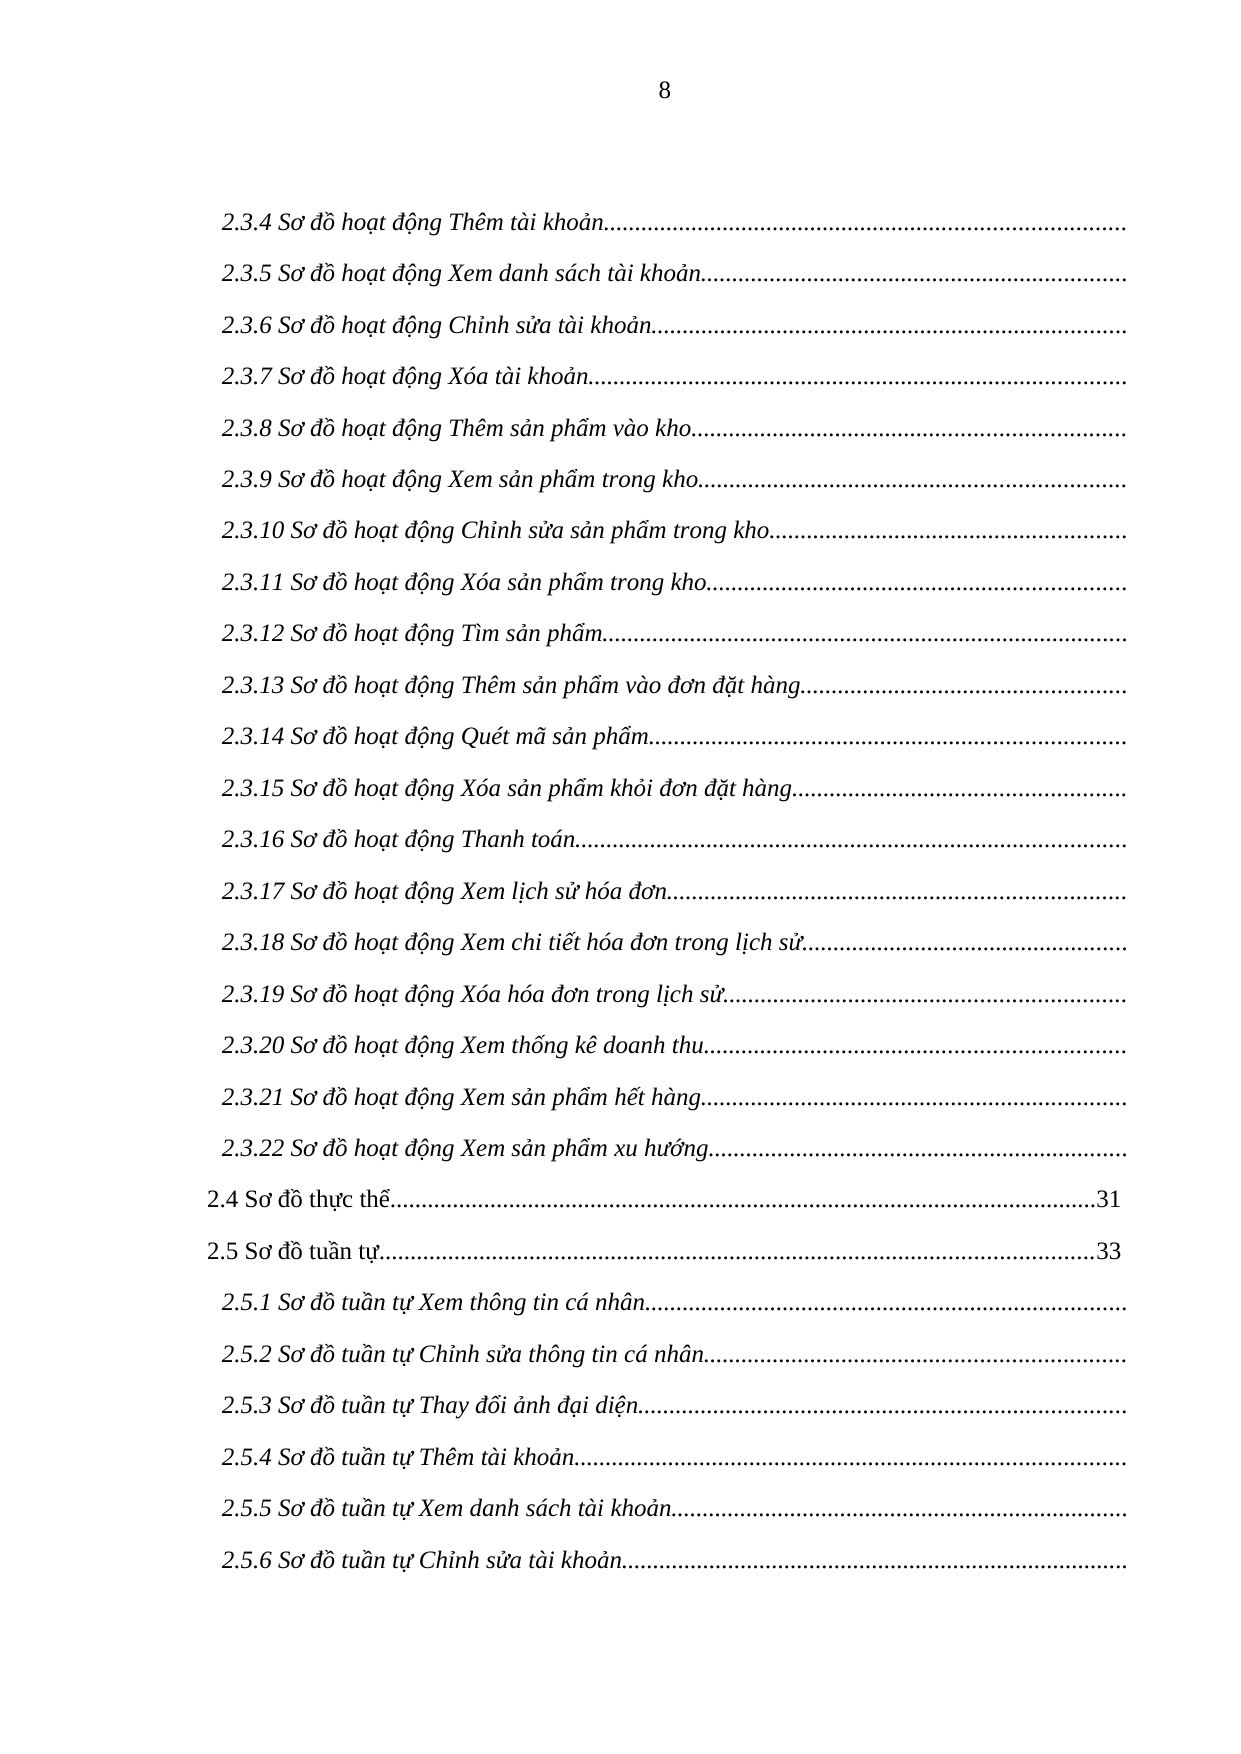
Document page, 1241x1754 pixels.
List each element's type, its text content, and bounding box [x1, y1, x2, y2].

text 2.3.6 Sơ đồ hoạt động Chỉnh sửa tài khoản 15 [222, 310, 1122, 338]
text 2.5.2 Sơ đồ tuần tự Chỉnh sửa thông tin cá nhân 34 [222, 1339, 1122, 1368]
text 2.3.15 Sơ đồ hoạt động Xóa sản phẩm khỏi đơn đặt hàng 24 [222, 773, 1122, 802]
text 2.3.13 Sơ đồ hoạt động Thêm sản phẩm vào đơn đặt hàng 22 [222, 670, 1122, 699]
text 2.5.1 Sơ đồ tuần tự Xem thông tin cá nhân 33 [222, 1287, 1122, 1316]
text 2.3.21 Sơ đồ hoạt động Xem sản phẩm hết hàng 29 [222, 1082, 1122, 1110]
text 2.3.16 Sơ đồ hoạt động Thanh toán 24 [222, 824, 1122, 853]
text 2.3.4 Sơ đồ hoạt động Thêm tài khoản 14 [222, 207, 1122, 236]
text 2.3.19 Sơ đồ hoạt động Xóa hóa đơn trong lịch sử 27 [222, 979, 1122, 1007]
text 2.3.8 Sơ đồ hoạt động Thêm sản phẩm vào kho 18 [222, 413, 1122, 441]
text 2.4 Sơ đồ thực thể 31 [207, 1184, 1122, 1213]
text 2.3.12 Sơ đồ hoạt động Tìm sản phẩm 21 [222, 618, 1122, 647]
text 2.3.7 Sơ đồ hoạt động Xóa tài khoản 17 [222, 361, 1122, 390]
text 2.5.5 Sơ đồ tuần tự Xem danh sách tài khoản 37 [222, 1493, 1122, 1522]
text 2.3.11 Sơ đồ hoạt động Xóa sản phẩm trong kho 20 [222, 567, 1122, 596]
text 2.3.9 Sơ đồ hoạt động Xem sản phẩm trong kho 19 [222, 464, 1122, 493]
text 2.5.3 Sơ đồ tuần tự Thay đổi ảnh đại diện 35 [222, 1390, 1122, 1419]
text 2.3.17 Sơ đồ hoạt động Xem lịch sử hóa đơn 26 [222, 876, 1122, 904]
text 2.3.22 Sơ đồ hoạt động Xem sản phẩm xu hướng 30 [222, 1133, 1122, 1162]
text 2.5 Sơ đồ tuần tự 33 [207, 1236, 1122, 1265]
text 2.5.4 Sơ đồ tuần tự Thêm tài khoản 36 [222, 1442, 1122, 1471]
text 2.3.10 Sơ đồ hoạt động Chỉnh sửa sản phẩm trong kho 19 [222, 516, 1122, 544]
text 2.5.6 Sơ đồ tuần tự Chỉnh sửa tài khoản 38 [222, 1545, 1122, 1573]
text 2.3.14 Sơ đồ hoạt động Quét mã sản phẩm 23 [222, 721, 1122, 750]
text 2.3.18 Sơ đồ hoạt động Xem chi tiết hóa đơn trong lịch sử 27 [222, 927, 1122, 956]
text 2.3.5 Sơ đồ hoạt động Xem danh sách tài khoản 15 [222, 258, 1122, 287]
text 2.3.20 Sơ đồ hoạt động Xem thống kê doanh thu 28 [222, 1030, 1122, 1059]
